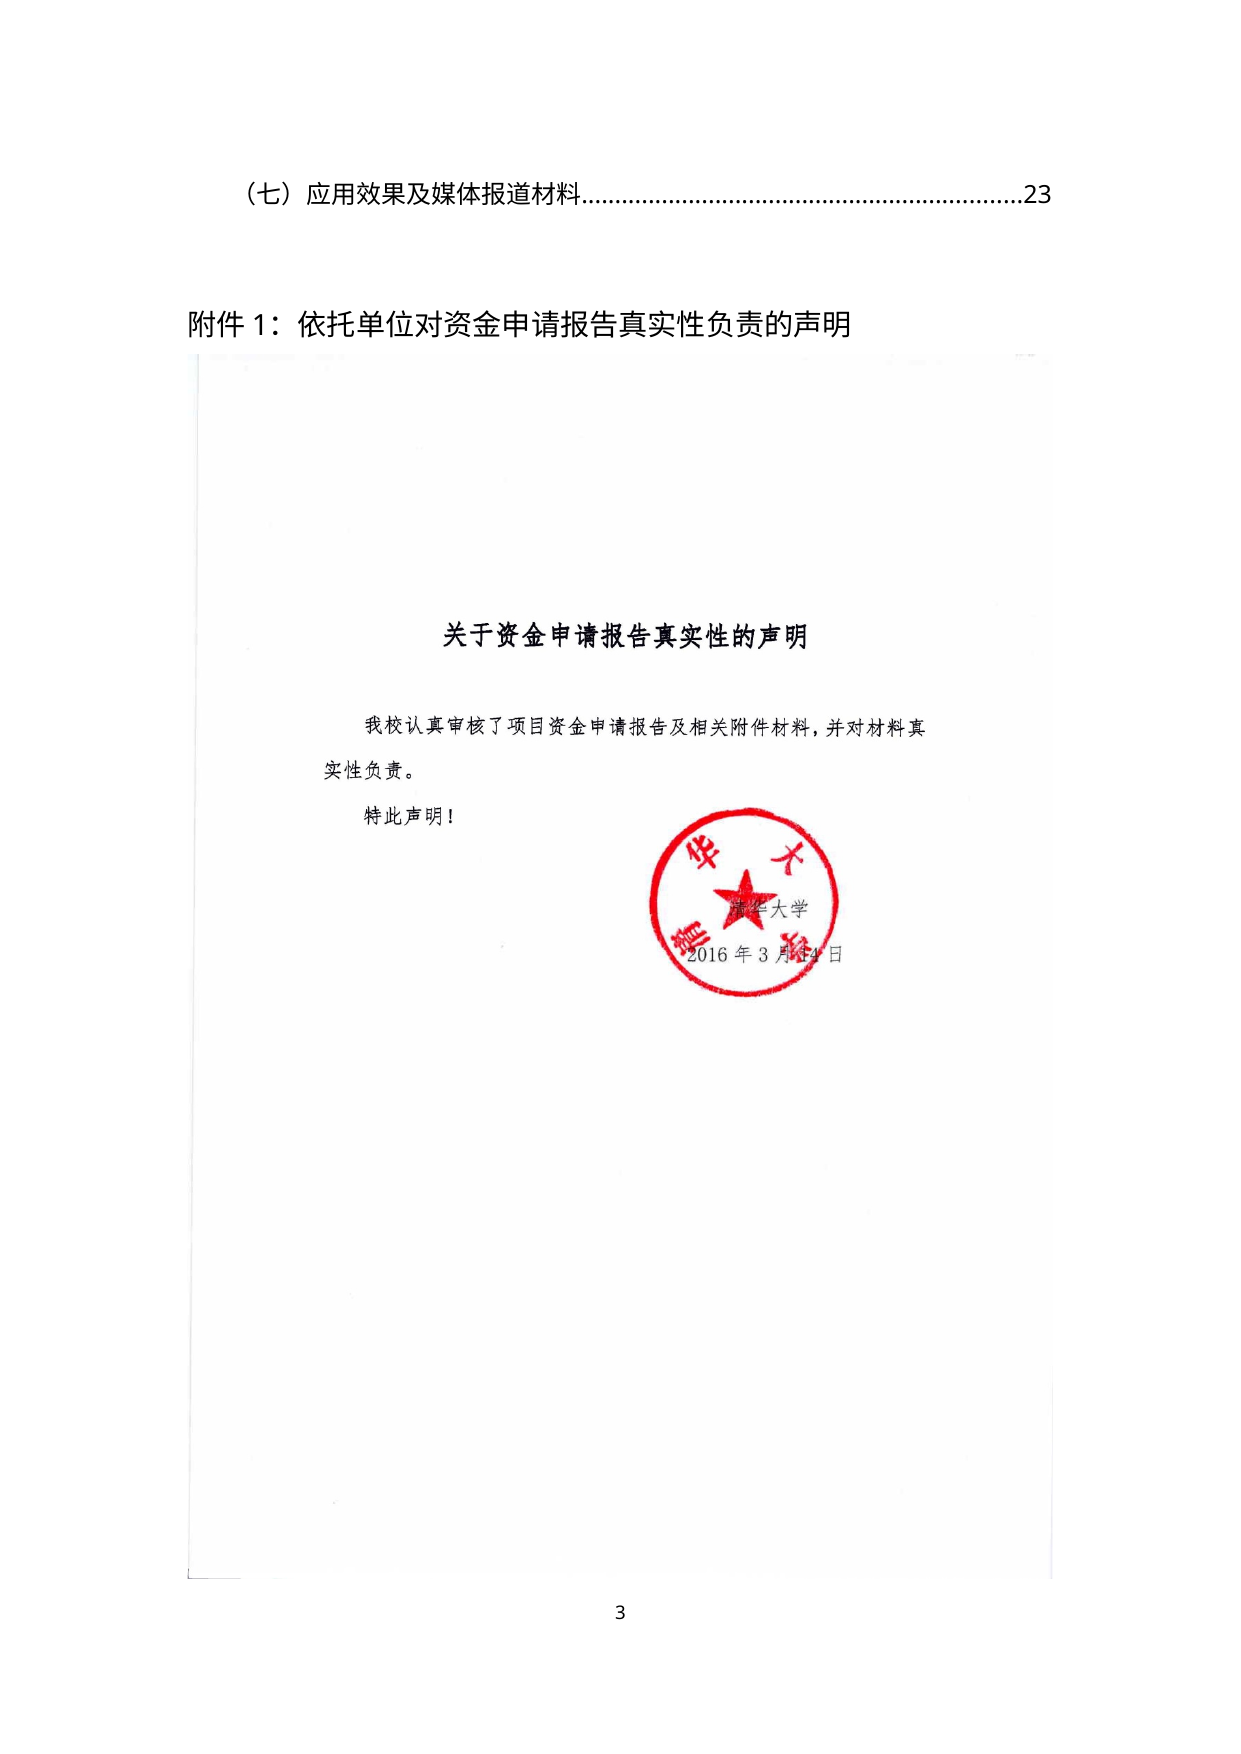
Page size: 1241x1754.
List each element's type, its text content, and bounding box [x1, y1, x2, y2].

picture [187, 354, 1053, 1579]
text 附件1：依托单位对资金申请报告真实性负责的声明 [187, 290, 1053, 354]
